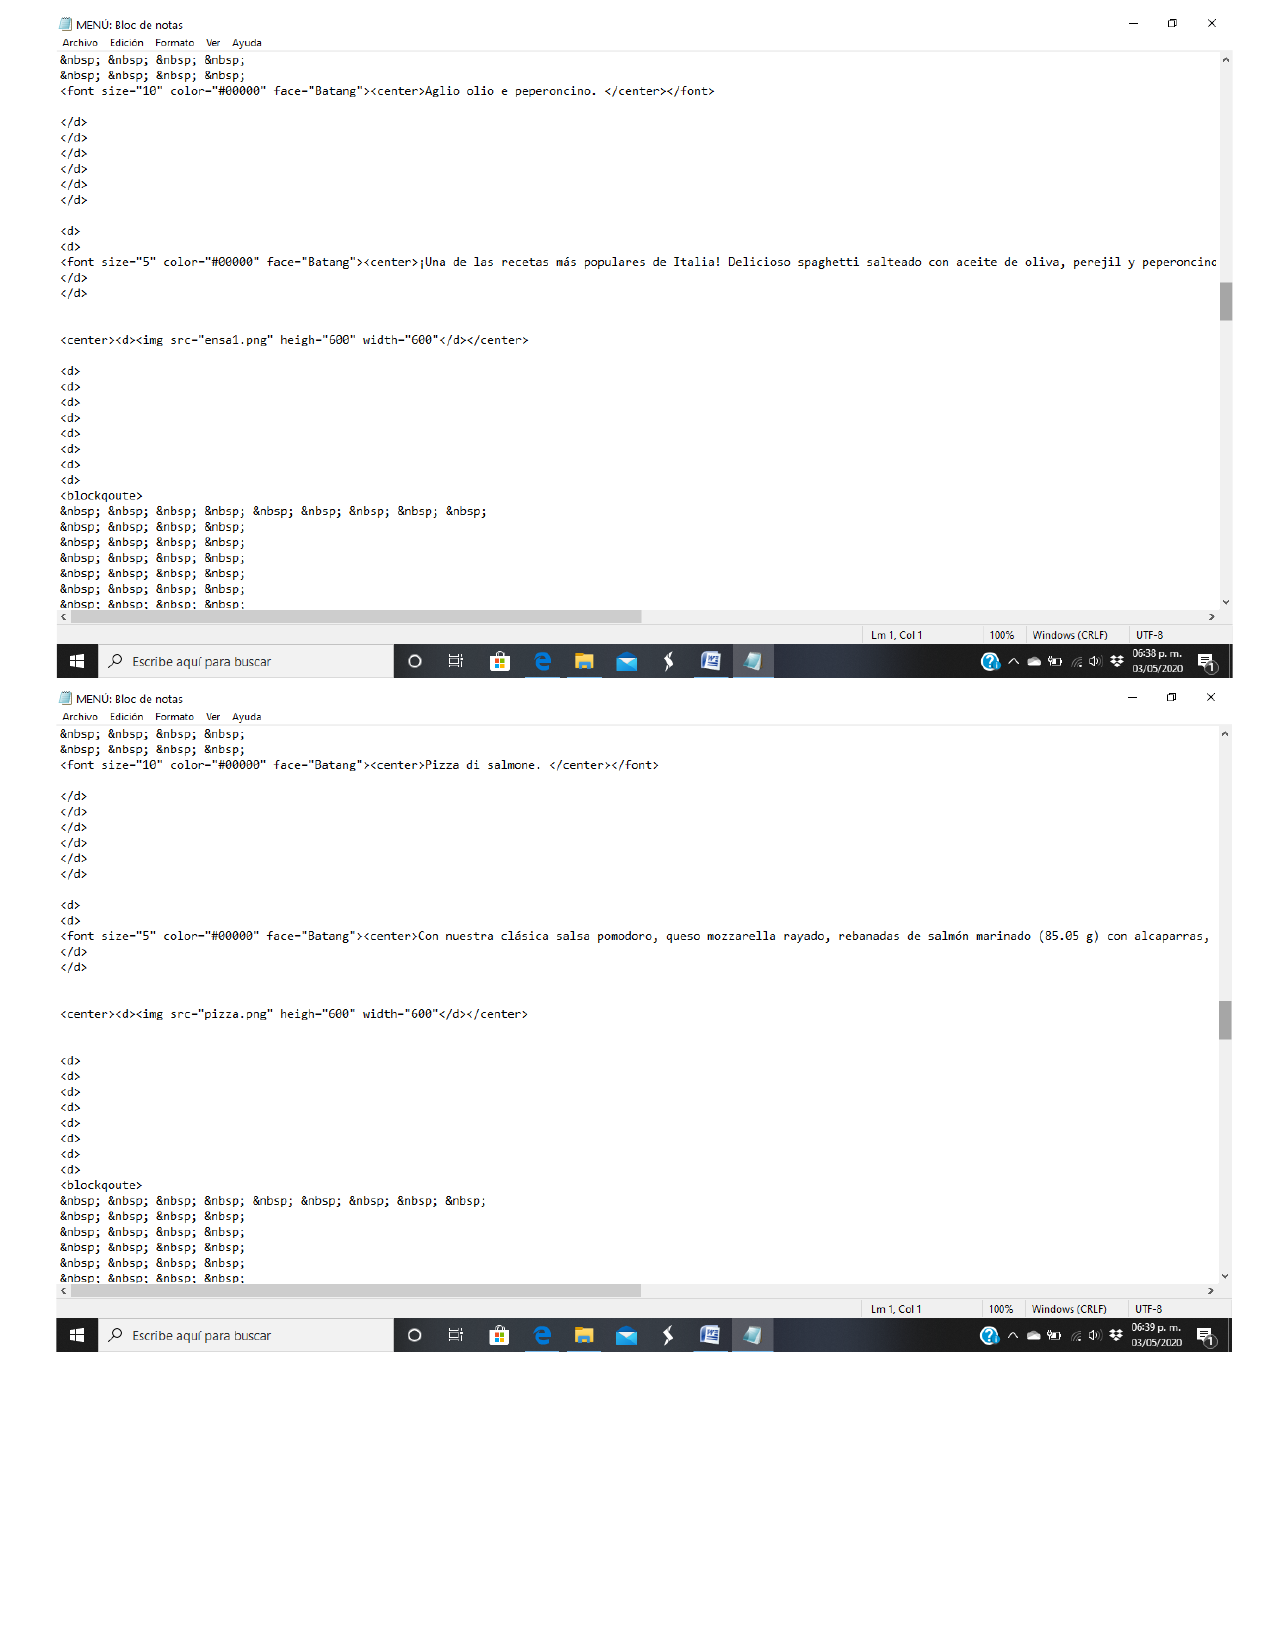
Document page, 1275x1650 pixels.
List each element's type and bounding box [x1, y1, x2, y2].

picture [56, 688, 1232, 1352]
picture [56, 14, 1233, 678]
